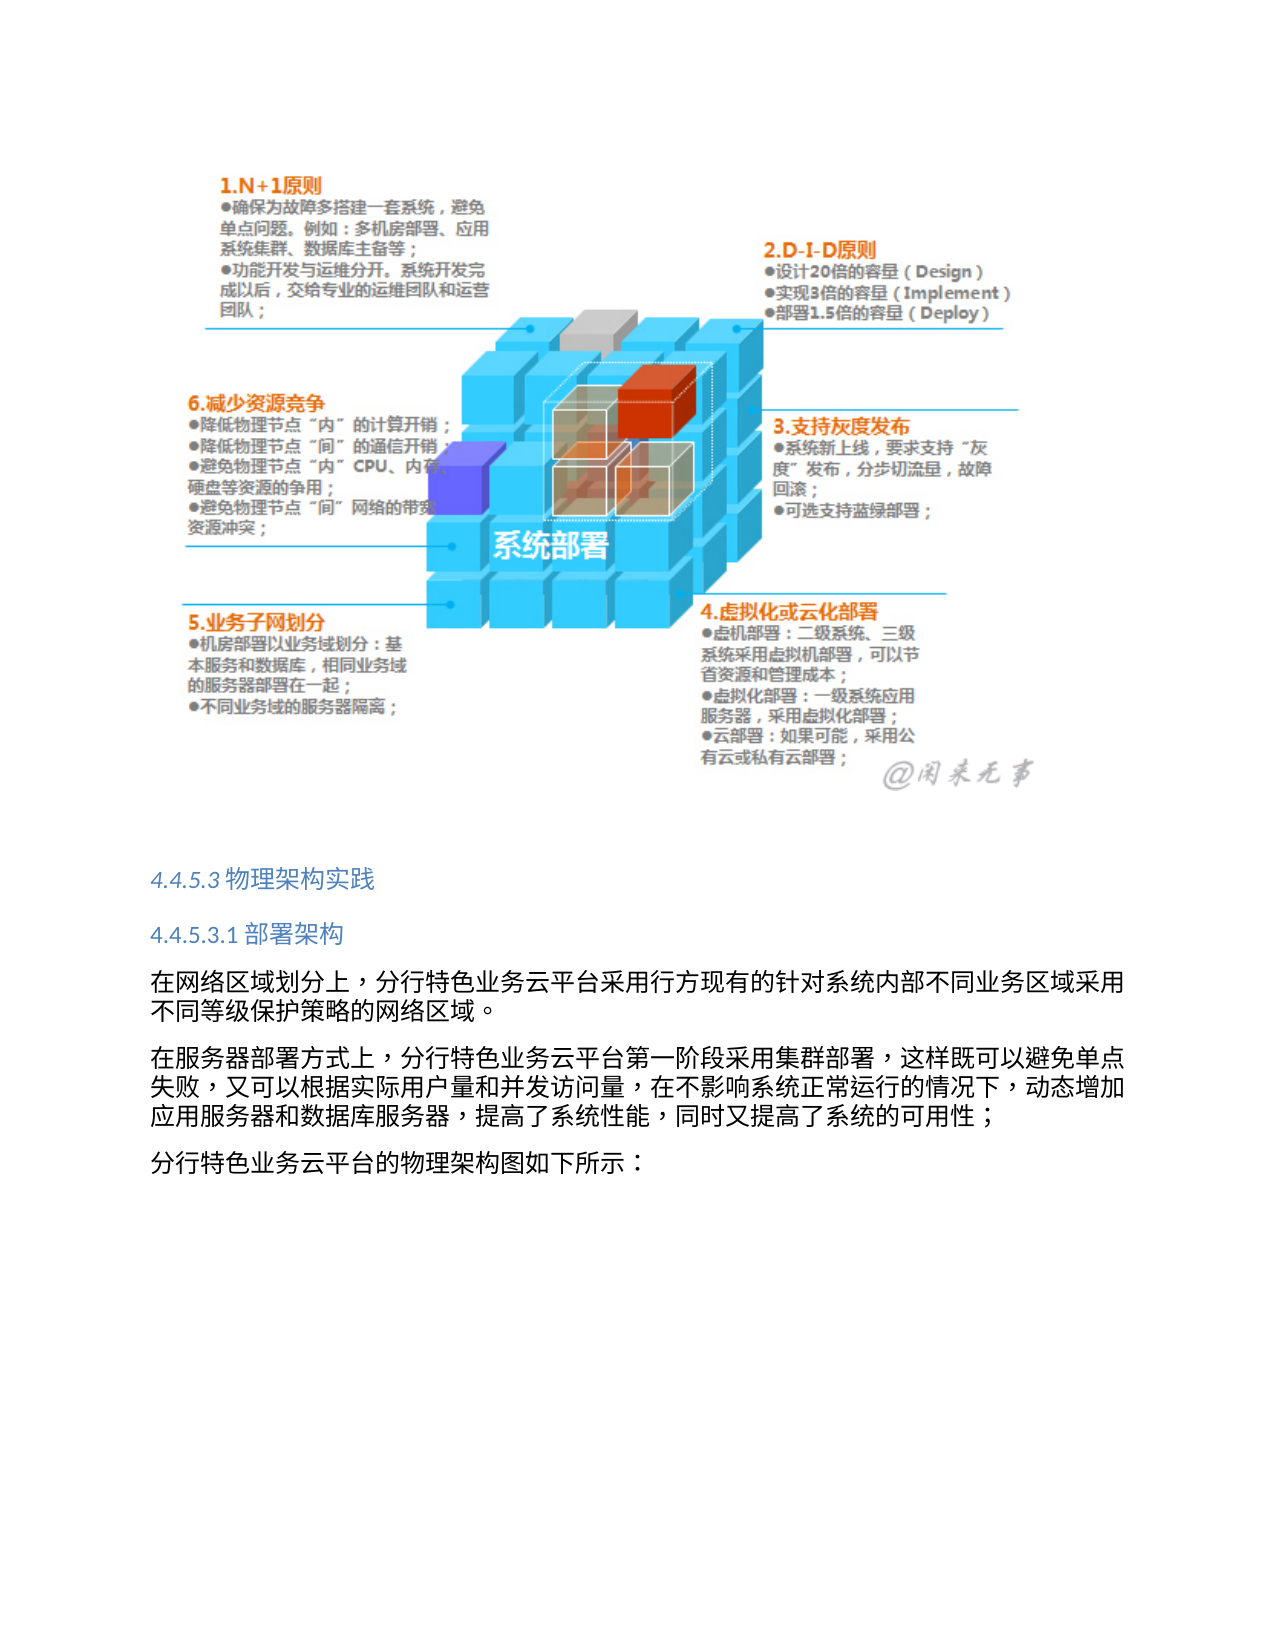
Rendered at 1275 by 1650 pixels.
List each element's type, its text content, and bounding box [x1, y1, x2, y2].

text 在网络区域划分上，分行特色业务云平台采用行方现有的针对系统内部不同业务区域采用不同等级保护策略的网络区域。 [150, 969, 1125, 1027]
subtitle 4.4.5.3 物理架构实践 [150, 861, 1125, 895]
text 在服务器部署方式上，分行特色业务云平台第一阶段采用集群部署，这样既可以避免单点失败，又可以根据实际用户量和并发访问量，在不影响系统正常运行的情况下，动态增加应用服务器和数据库服务器，提高了系统性能，同时又提高了系统的可用性； [150, 1045, 1125, 1132]
text 分行特色业务云平台的物理架构图如下所示： [150, 1150, 1125, 1179]
picture [168, 150, 1044, 791]
subtitle 4.4.5.3.1 部署架构 [150, 916, 1125, 950]
